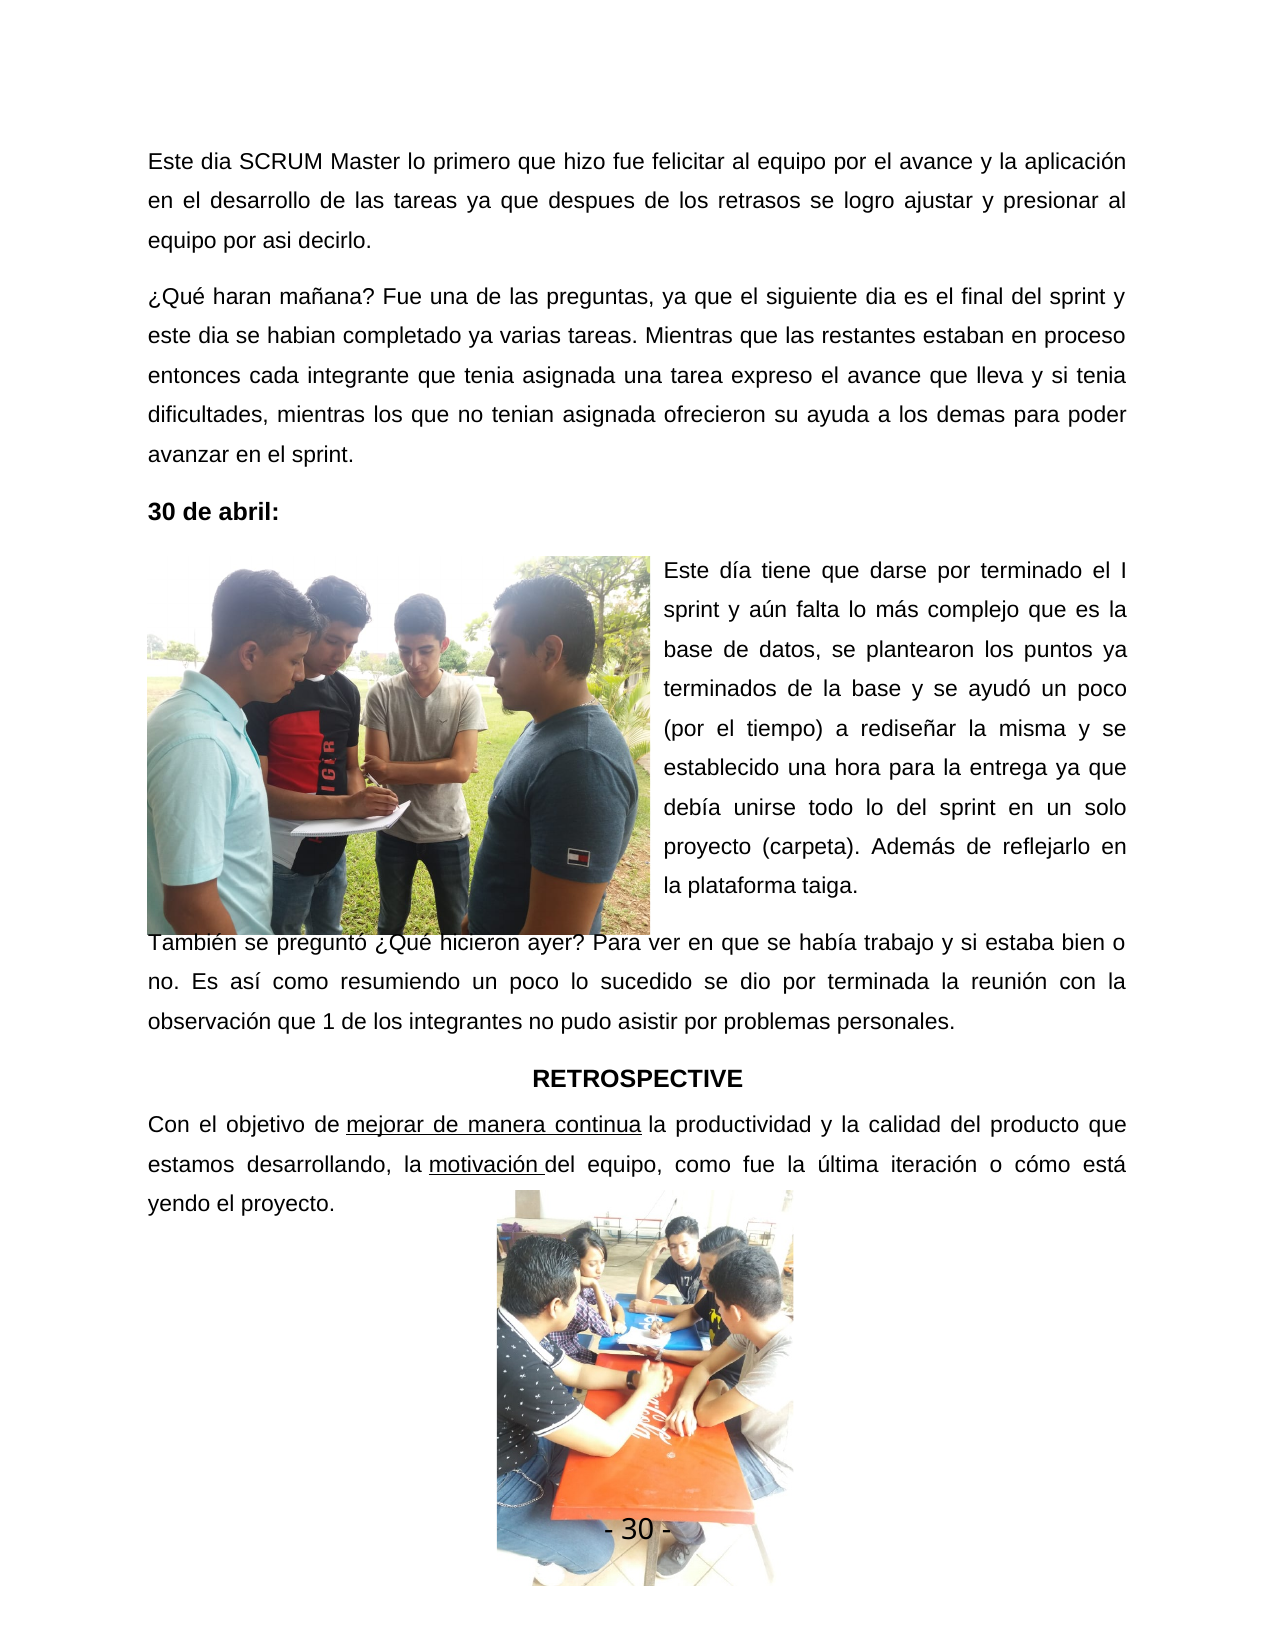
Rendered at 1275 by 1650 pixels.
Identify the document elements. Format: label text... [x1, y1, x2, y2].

text Con el objetivo de mejorar de manera continua la productividad y la calidad del producto que estamos desarrollando, la motivación del equipo, como fue la última iteración o cómo está yendo el proyecto. [148, 1111, 1127, 1217]
picture [147, 556, 651, 935]
text Este dia SCRUM Master lo primero que hizo fue felicitar al equipo por el avance y la aplicación en el desarrollo de las tareas ya que despues de los retrasos se logro ajustar y presionar al equipo por asi decirlo. [148, 148, 1127, 253]
picture [496, 1217, 794, 1586]
text ¿Qué haran mañana? Fue una de las preguntas, ya que el siguiente dia es el final del sprint y este dia se habian completado ya varias tareas. Mientras que las restantes estaban en proceso entonces cada integrante que tenia asignada una tarea expreso el avance que lleva y si tenia dificultades, mientras los que no tenian asignada ofrecieron su ayuda a los demas para poder avanzar en el sprint. [148, 283, 1127, 467]
text 30 de abril: [148, 497, 1127, 526]
text Este día tiene que darse por terminado el I sprint y aún falta lo más complejo que es la base de datos, se plantearon los puntos ya terminados de la base y se ayudó un poco (por el tiempo) a rediseñar la misma y se establecido una hora para la entrega ya que debía unirse todo lo del sprint en un solo proyecto (carpeta). Además de reflejarlo en la plataforma taiga. [663, 557, 1127, 899]
text También se preguntó ¿Qué hicieron ayer? Para ver en que se había trabajo y si estaba bien o no. Es así como resumiendo un poco lo sucedido se dio por terminada la reunión con la observación que 1 de los integrantes no pudo asistir por problemas personales. [148, 929, 1127, 1034]
text RETROSPECTIVE [148, 1064, 1127, 1092]
